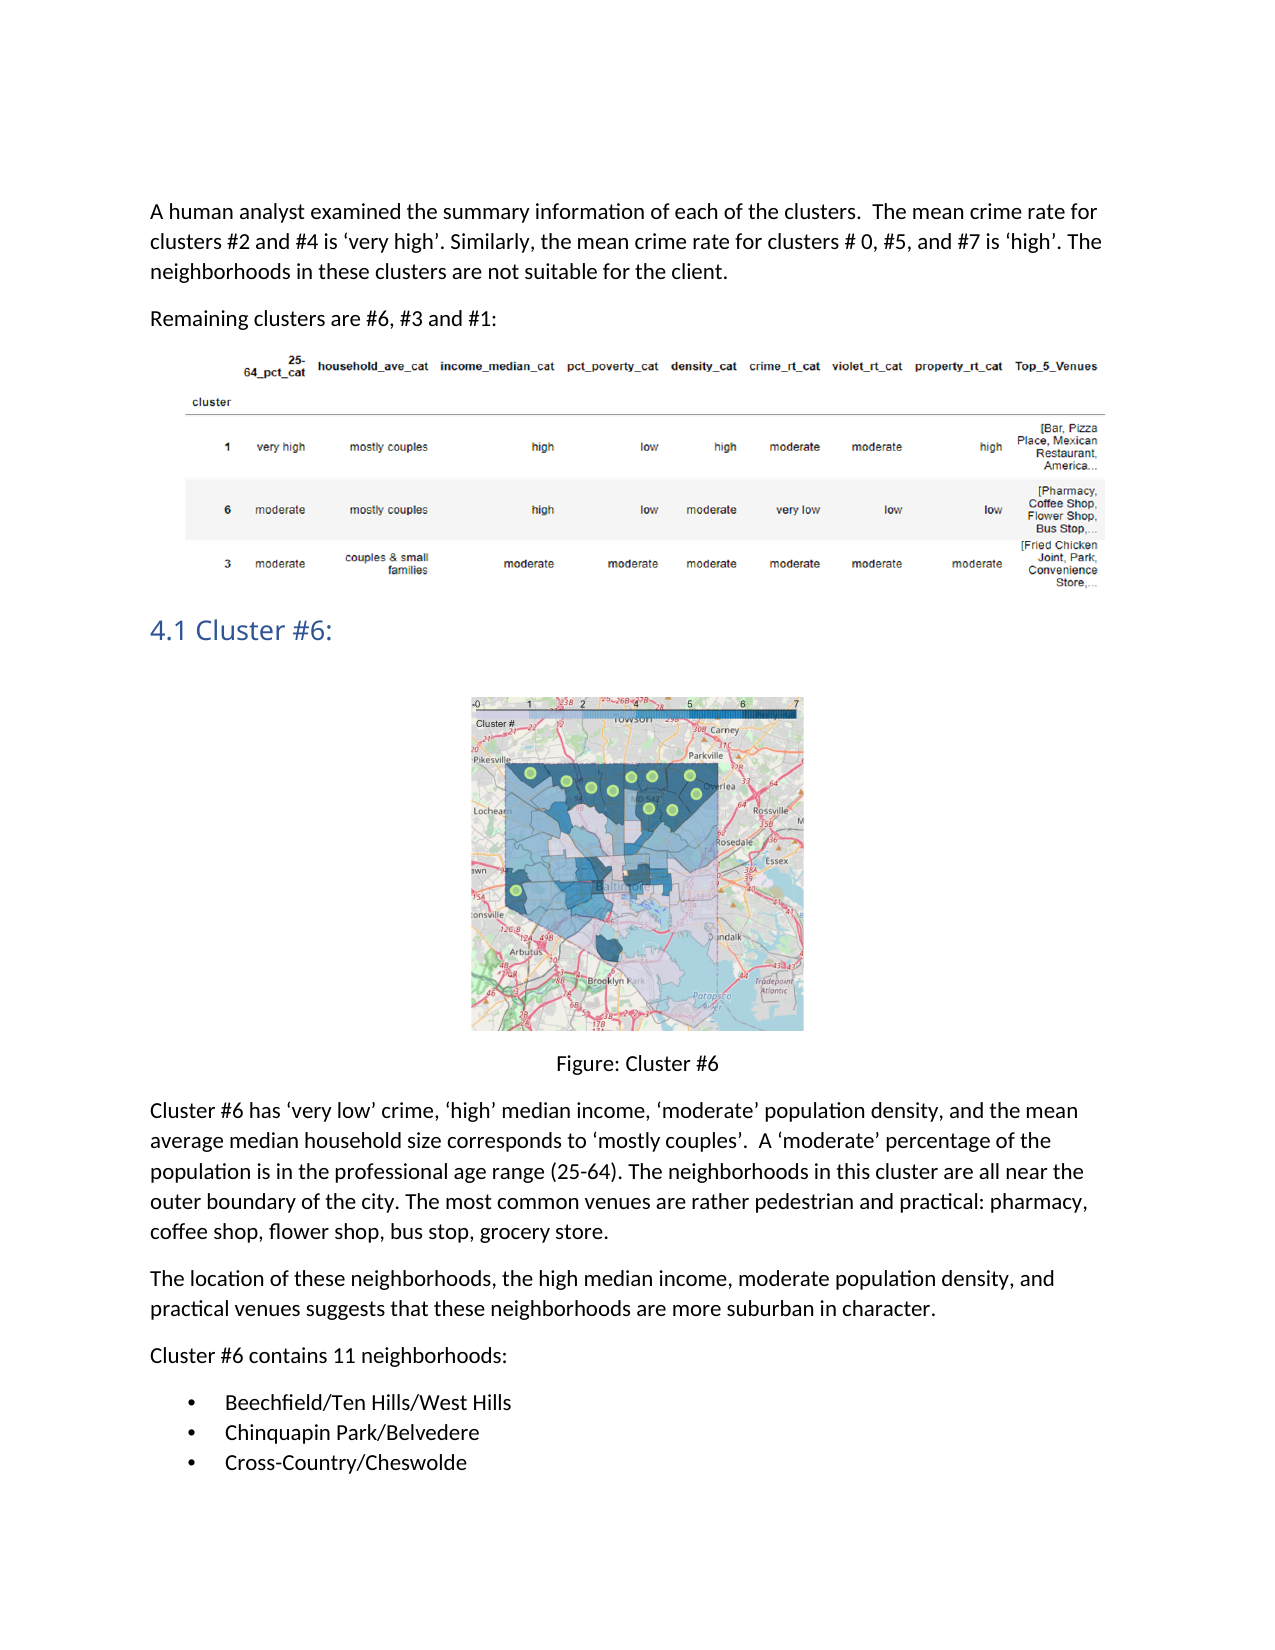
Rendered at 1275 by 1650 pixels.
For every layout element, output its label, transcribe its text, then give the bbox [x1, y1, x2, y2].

list Chinquapin Park/Belvedere [187, 1418, 1125, 1446]
text Figure: Cluster #6 [150, 1049, 1125, 1077]
text Cluster #6 has ‘very low’ crime, ‘high’ median income, ‘moderate’ population density, and the mean average median household size corresponds to ‘mostly couples’. A ‘moderate’ percentage of the population is in the professional age range (25-64). The neighborhoods in this cluster are all near the outer boundary of the city. The most common venues are rather pedestrian and practical: pharmacy, coffee shop, flower shop, bus stop, grocery store. [150, 1096, 1125, 1245]
text The location of these neighborhoods, the high median income, moderate population density, and practical venues suggests that these neighborhoods are more suburban in character. [150, 1264, 1125, 1322]
text Cluster #6 contains 11 neighborhoods: [150, 1341, 1125, 1369]
text A human analyst examined the summary information of each of the clusters. The mean crime rate for clusters #2 and #4 is ‘very high’. Similarly, the mean crime rate for clusters # 0, #5, and #7 is ‘high’. The neighborhoods in these clusters are not suitable for the client. [150, 197, 1125, 285]
list Beechfield/Ten Hills/West Hills [187, 1388, 1125, 1416]
list Cross-Country/Cheswolde [187, 1448, 1125, 1476]
picture [471, 697, 804, 1031]
subtitle 4.1 Cluster #6: [150, 611, 1125, 648]
picture [169, 351, 1106, 593]
text Remaining clusters are #6, #3 and #1: [150, 304, 1125, 332]
